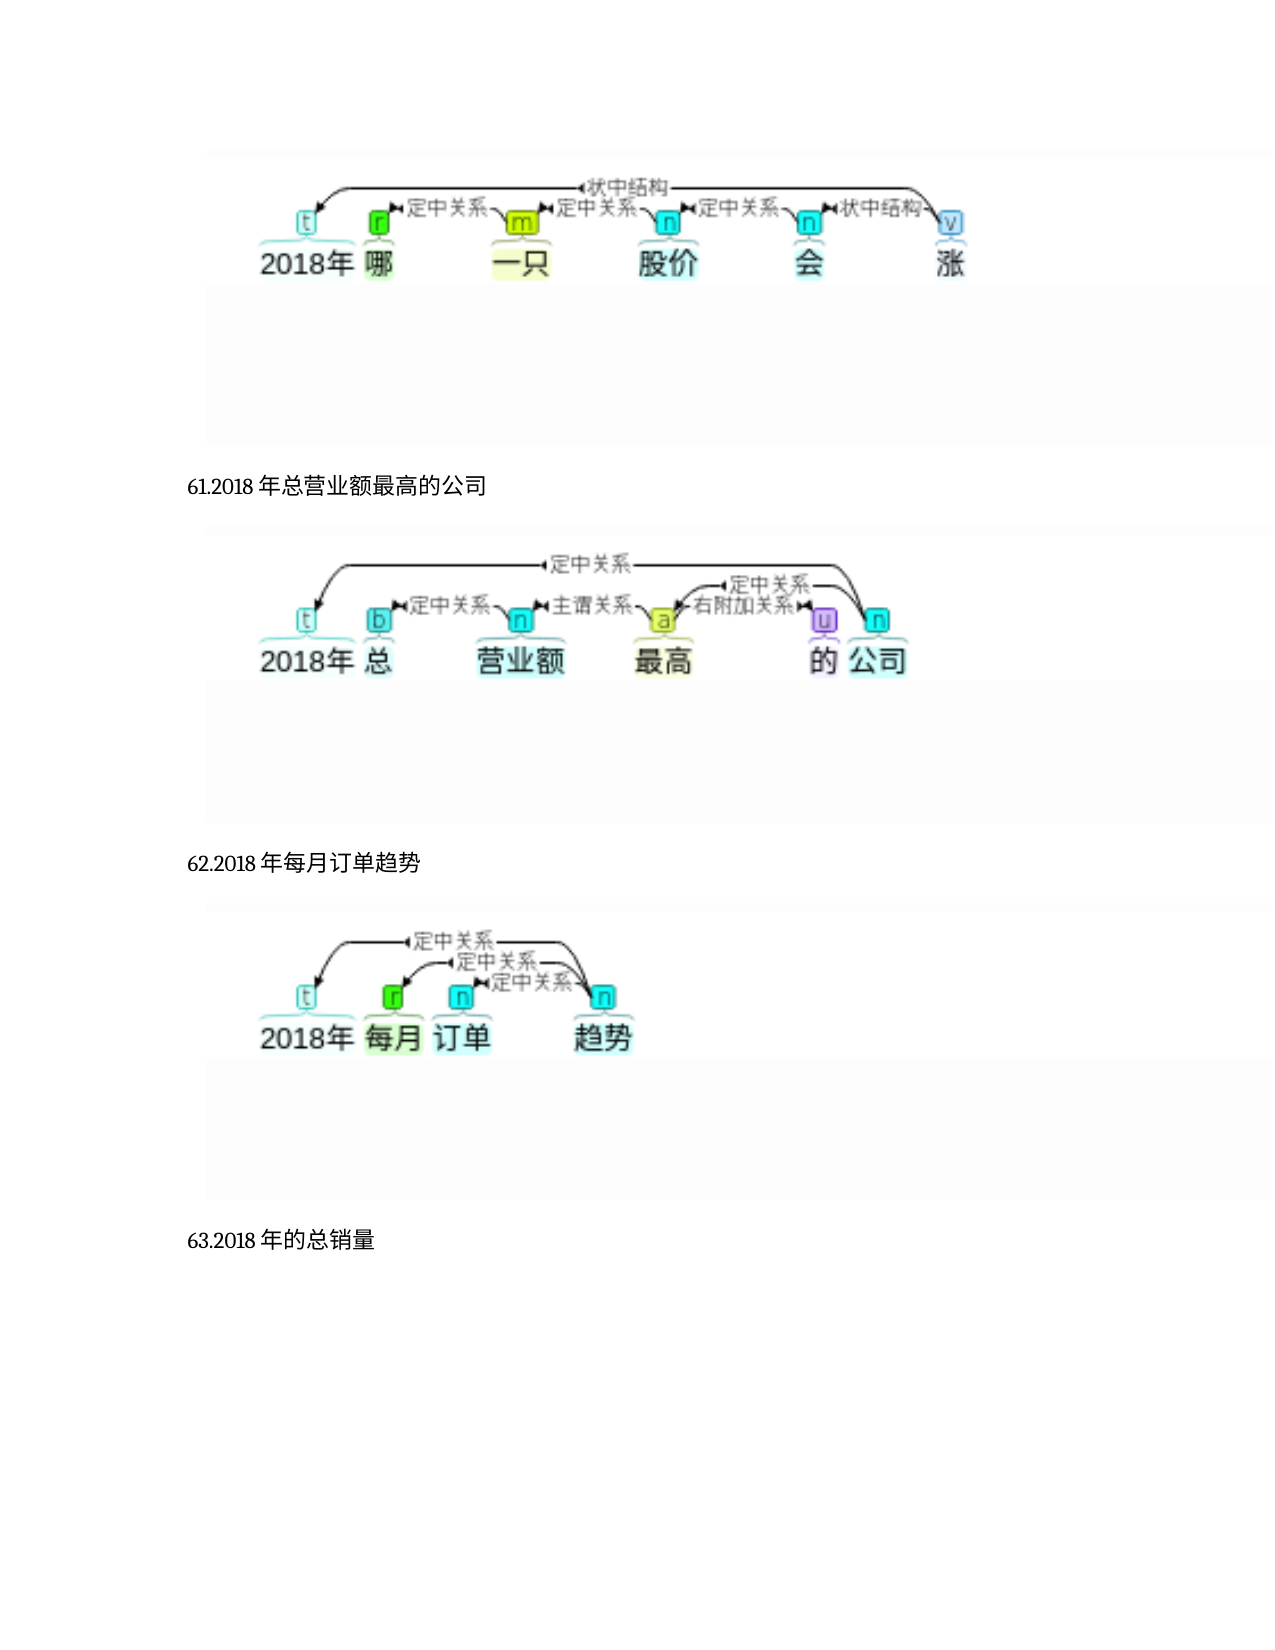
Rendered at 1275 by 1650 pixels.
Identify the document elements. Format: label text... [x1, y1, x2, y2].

picture [206, 903, 1275, 1200]
text 62.2018年每月订单趋势 [187, 847, 1087, 878]
text 61.2018年总营业额最高的公司 [187, 470, 1087, 501]
text 63.2018年的总销量 [187, 1224, 1087, 1255]
picture [206, 526, 1275, 823]
picture [206, 150, 1275, 446]
